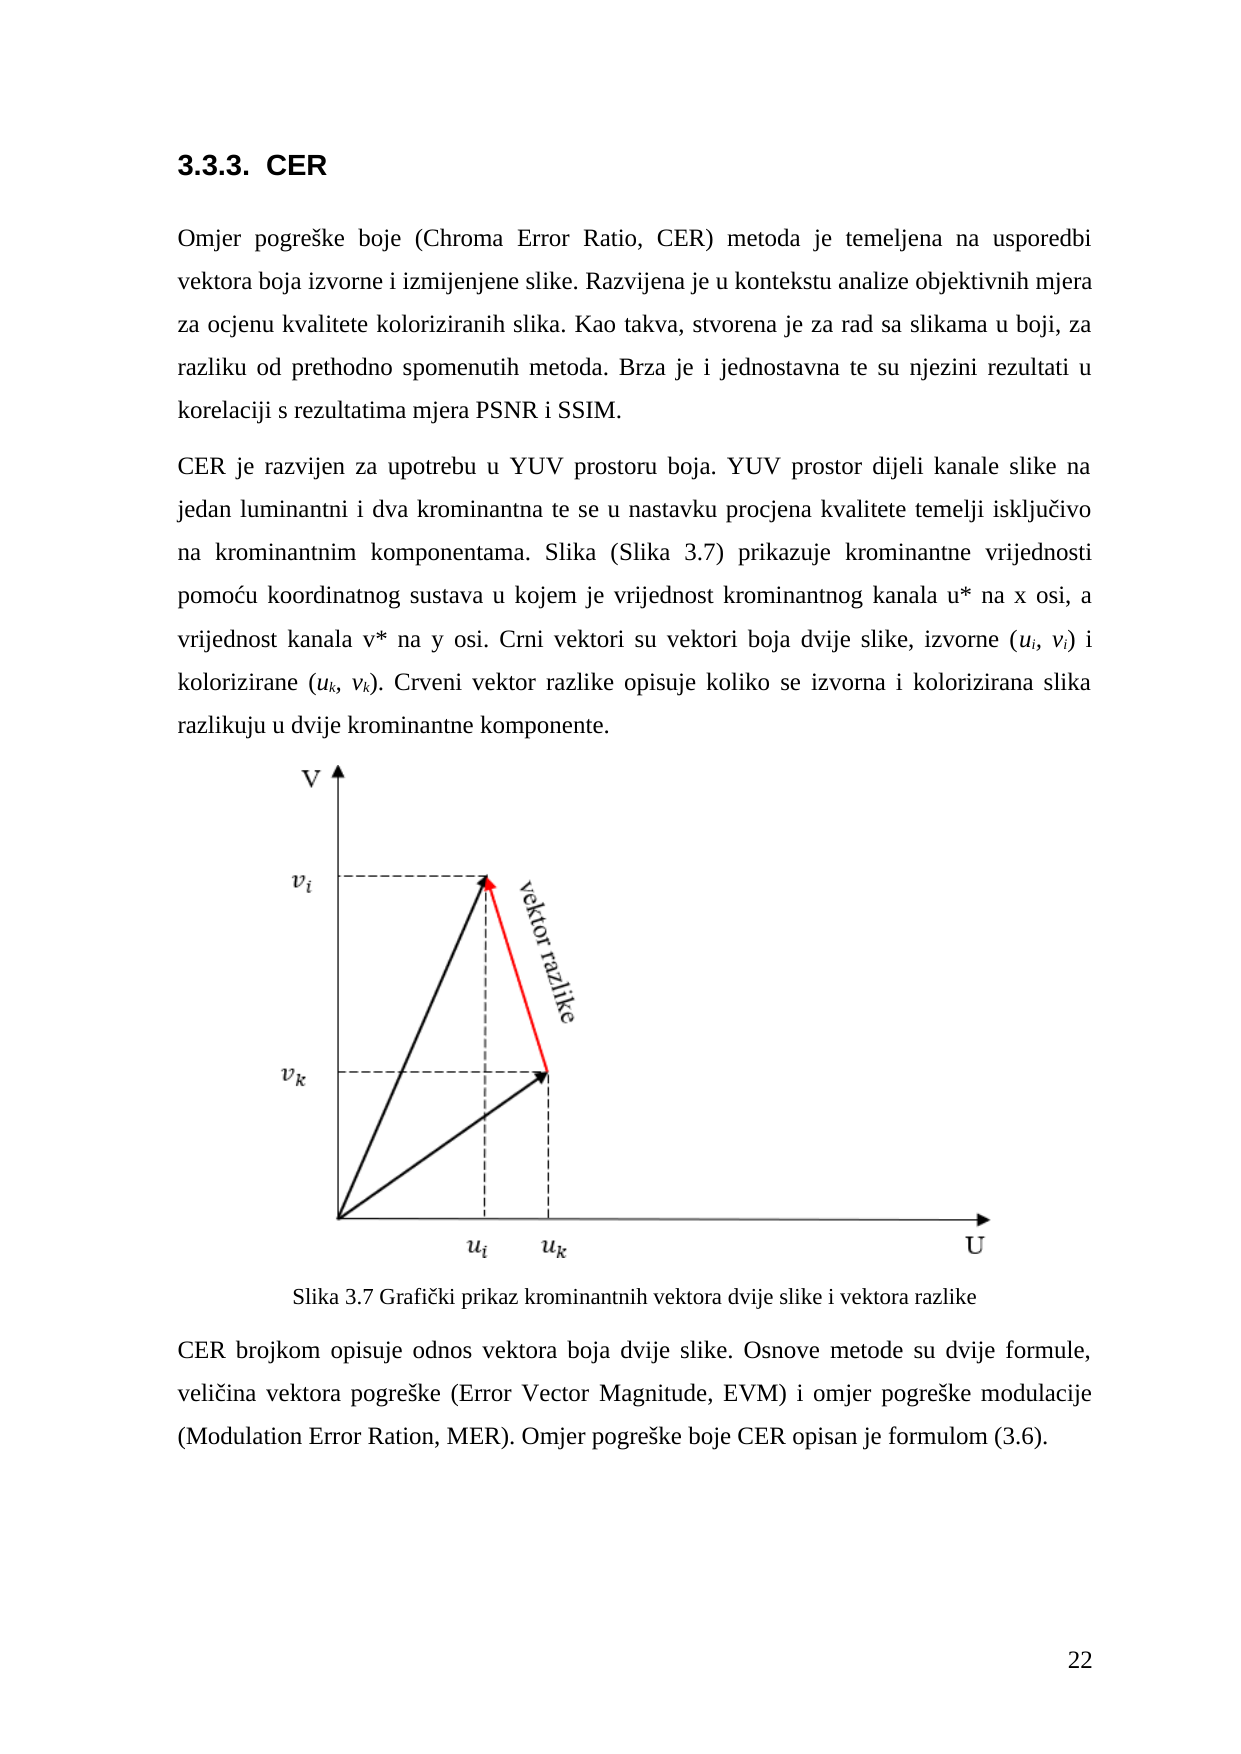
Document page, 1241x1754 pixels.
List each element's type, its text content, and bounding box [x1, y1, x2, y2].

picture [279, 765, 991, 1258]
subtitle CER [177, 148, 1092, 181]
text CER brojkom opisuje odnos vektora boja dvije slike. Osnove metode su dvije formule, veličina vektora pogreške (Error Vector Magnitude, EVM) i omjer pogreške modulacije (Modulation Error Ration, MER). Omjer pogreške boje CER opisan je formulom (3.6). [177, 1335, 1092, 1450]
text Omjer pogreške boje (Chroma Error Ratio, CER) metoda je temeljena na usporedbi vektora boja izvorne i izmijenjene slike. Razvijena je u kontekstu analize objektivnih mjera za ocjenu kvalitete koloriziranih slika. Kao takva, stvorena je za rad sa slikama u boji, za razliku od prethodno spomenutih metoda. Brza je i jednostavna te su njezini rezultati u korelaciji s rezultatima mjera PSNR i SSIM. [177, 223, 1092, 424]
text Slika 3.2 Grafički prikaz krominantnih vektora dvije slike i vektora razlike [177, 1283, 1092, 1309]
